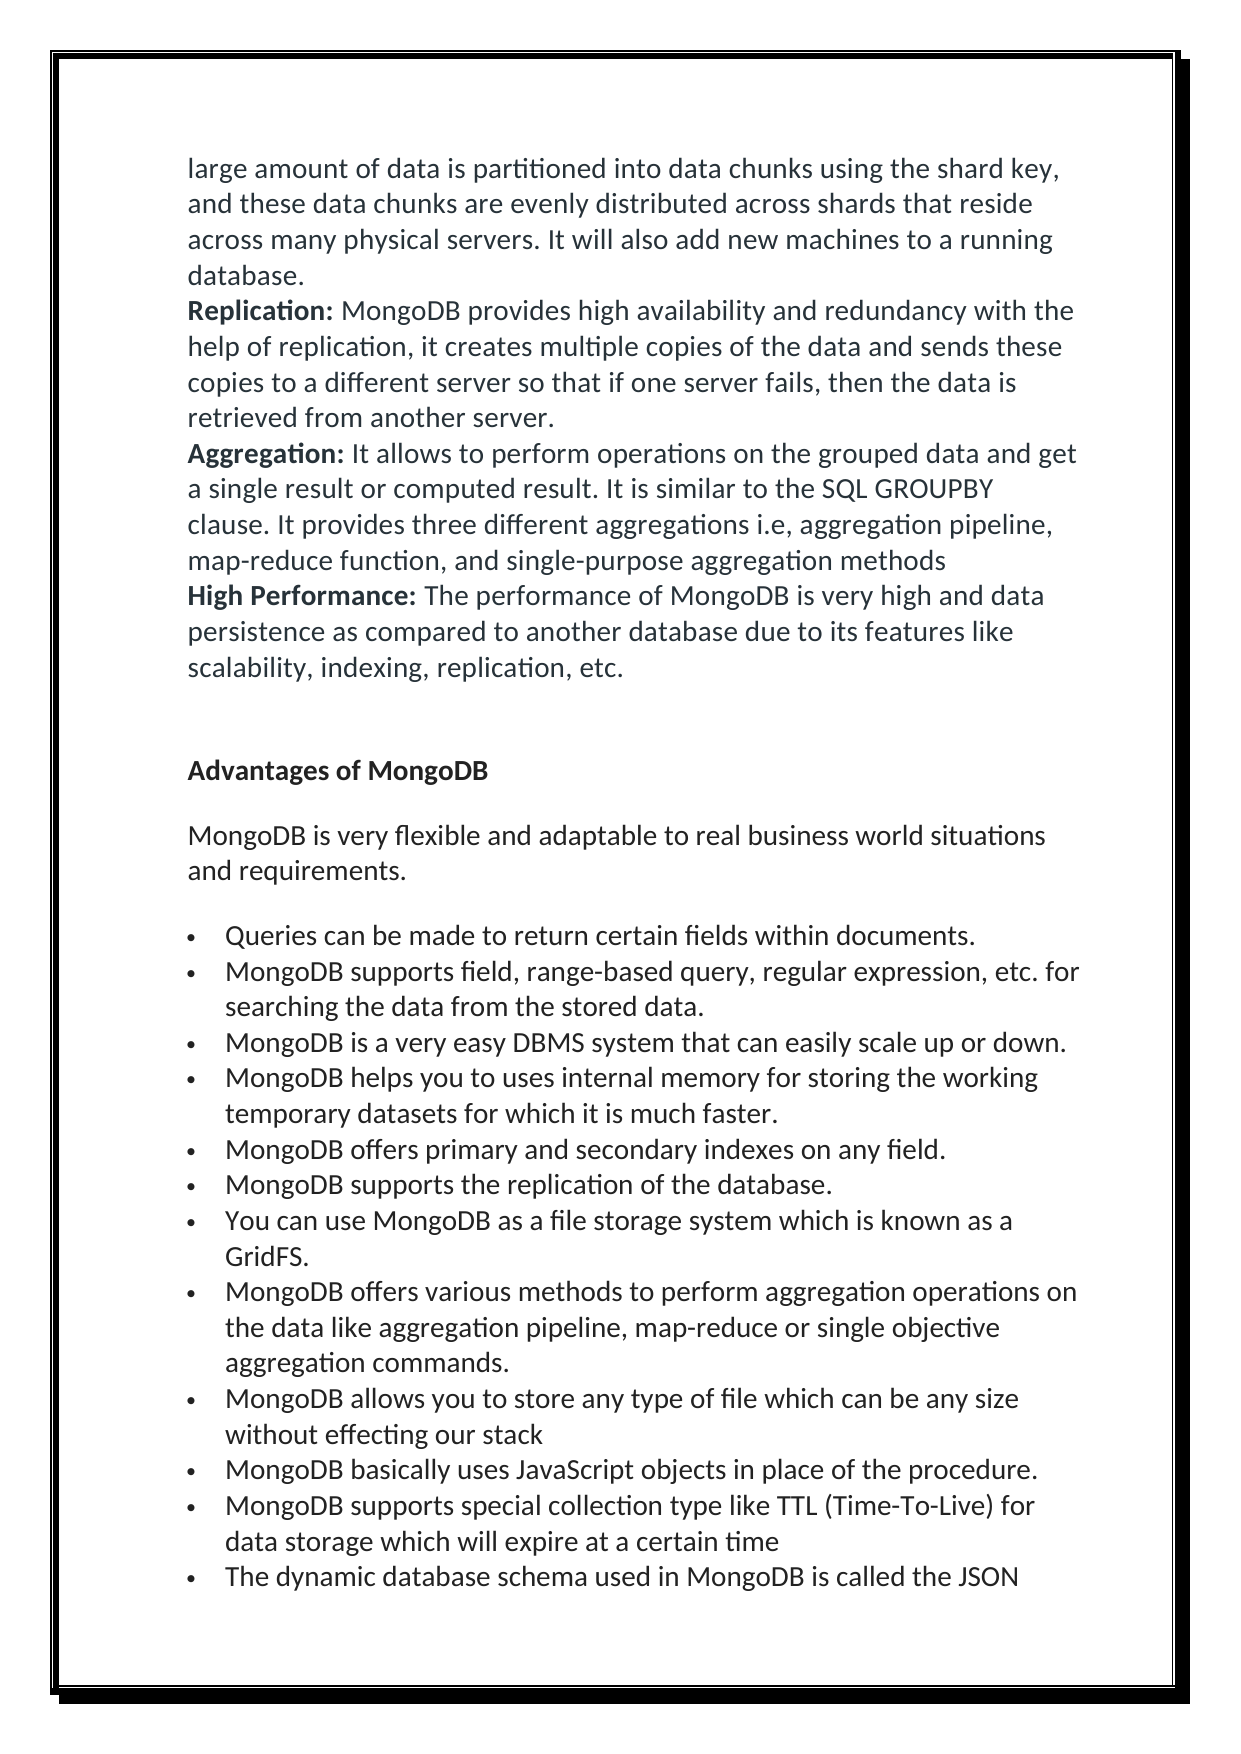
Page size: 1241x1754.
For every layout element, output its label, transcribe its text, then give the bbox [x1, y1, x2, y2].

list MongoDB offers primary and secondary indexes on any field. [187, 1131, 1081, 1166]
text Aggregation: It allows to perform operations on the grouped data and get a single result or computed result. It is similar to the SQL GROUPBY clause. It provides three different aggregations i.e, aggregation pipeline, map-reduce function, and single-purpose aggregation methods [187, 435, 1081, 577]
list MongoDB allows you to store any type of file which can be any size without effecting our stack [187, 1380, 1081, 1451]
list MongoDB supports special collection type like TTL (Time-To-Live) for data storage which will expire at a certain time [187, 1487, 1081, 1558]
list The dynamic database schema used in MongoDB is called the JSON [187, 1558, 1081, 1594]
text MongoDB is very flexible and adaptable to real business world situations and requirements. [187, 817, 1081, 888]
text High Performance: The performance of MongoDB is very high and data persistence as compared to another database due to its features like scalability, indexing, replication, etc. [187, 577, 1081, 684]
list MongoDB supports field, range-based query, regular expression, etc. for searching the data from the stored data. [187, 953, 1081, 1024]
list MongoDB supports the replication of the database. [187, 1166, 1081, 1202]
text Replication: MongoDB provides high availability and redundancy with the help of replication, it creates multiple copies of the data and sends these copies to a different server so that if one server fails, then the data is retrieved from another server. [187, 292, 1081, 435]
list You can use MongoDB as a file storage system which is known as a GridFS. [187, 1202, 1081, 1273]
list Queries can be made to return certain fields within documents. [187, 917, 1081, 953]
list MongoDB helps you to uses internal memory for storing the working temporary datasets for which it is much faster. [187, 1059, 1081, 1131]
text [187, 150, 1081, 292]
list MongoDB is a very easy DBMS system that can easily scale up or down. [187, 1024, 1081, 1059]
list MongoDB offers various methods to perform aggregation operations on the data like aggregation pipeline, map-reduce or single objective aggregation commands. [187, 1273, 1081, 1380]
text Advantages of MongoDB [187, 752, 1081, 787]
list MongoDB basically uses JavaScript objects in place of the procedure. [187, 1451, 1081, 1487]
